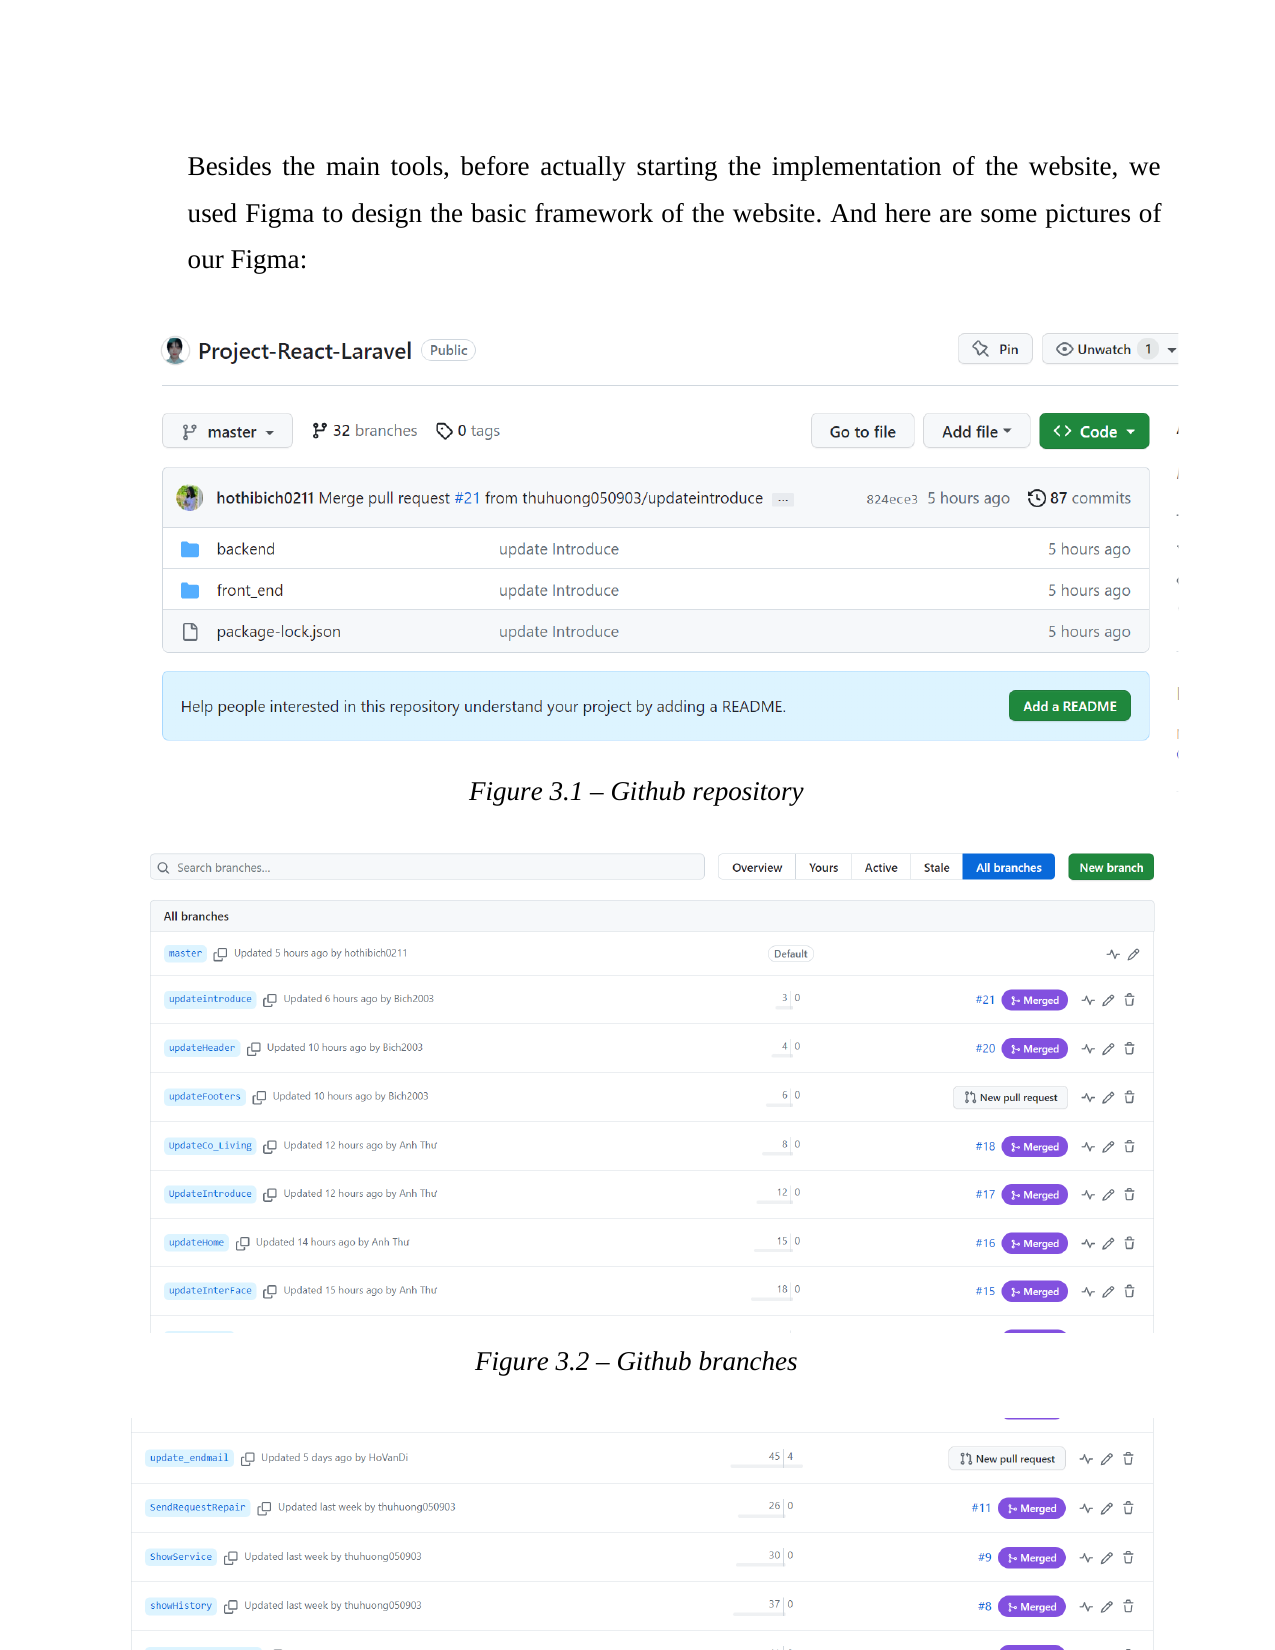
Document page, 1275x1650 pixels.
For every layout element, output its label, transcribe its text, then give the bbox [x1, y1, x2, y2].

list Besides the main tools, before actually starting the implementation of the website, we used Figma to design the basic framework of the website. And here are some pictures of our Figma: [187, 150, 1162, 274]
picture [128, 321, 1179, 806]
text Figure 3.2 – Github branches [112, 1346, 1162, 1377]
picture [129, 839, 1180, 1333]
text Figure 3.1 – Github repository [112, 776, 1162, 807]
picture [107, 1418, 1157, 1650]
